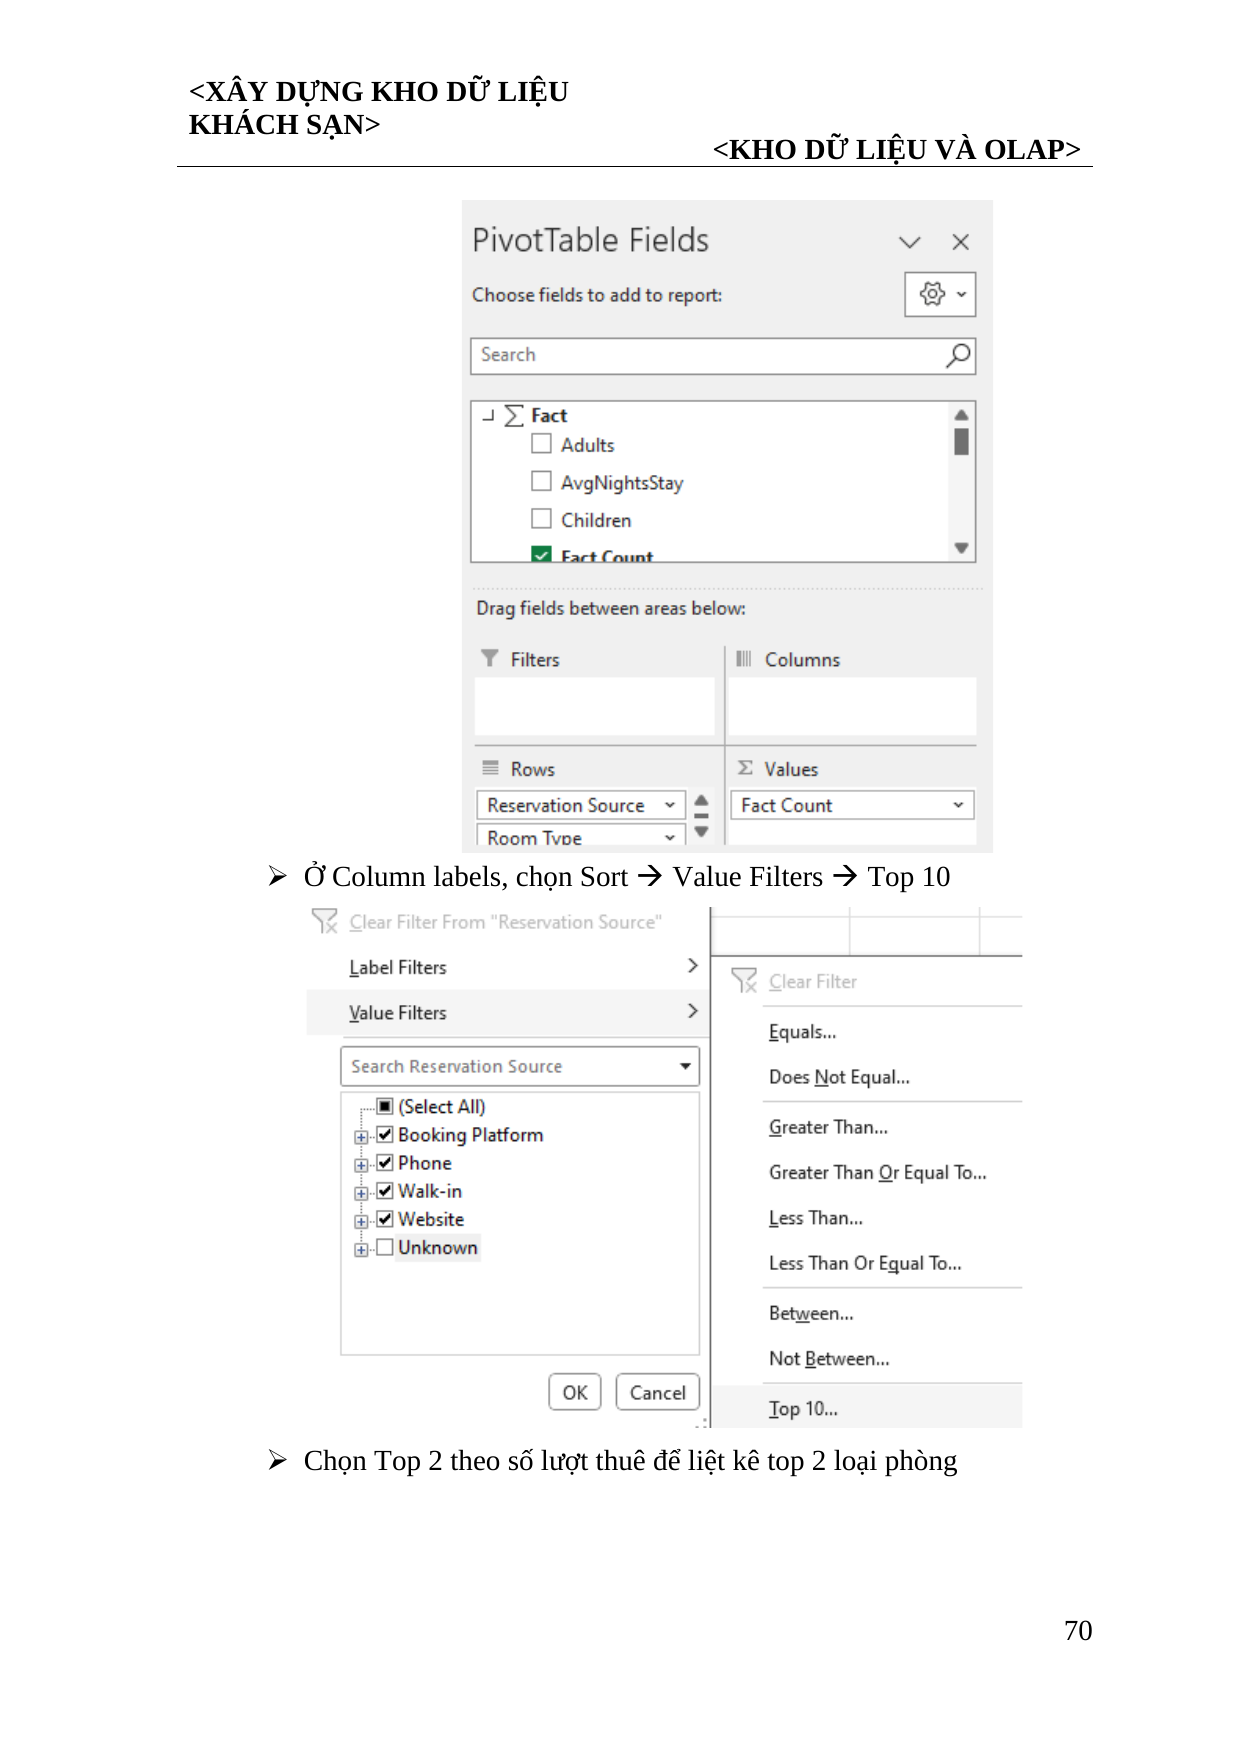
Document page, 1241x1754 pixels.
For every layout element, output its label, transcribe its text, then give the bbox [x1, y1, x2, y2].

picture [461, 200, 994, 853]
list Chọn Top 2 theo số lượt thuê để liệt kê top 2 loại phòng [266, 1443, 1092, 1477]
picture [306, 907, 1023, 1428]
list Ở Column labels, chọn Sort Value Filters Top 10 [266, 859, 1092, 892]
